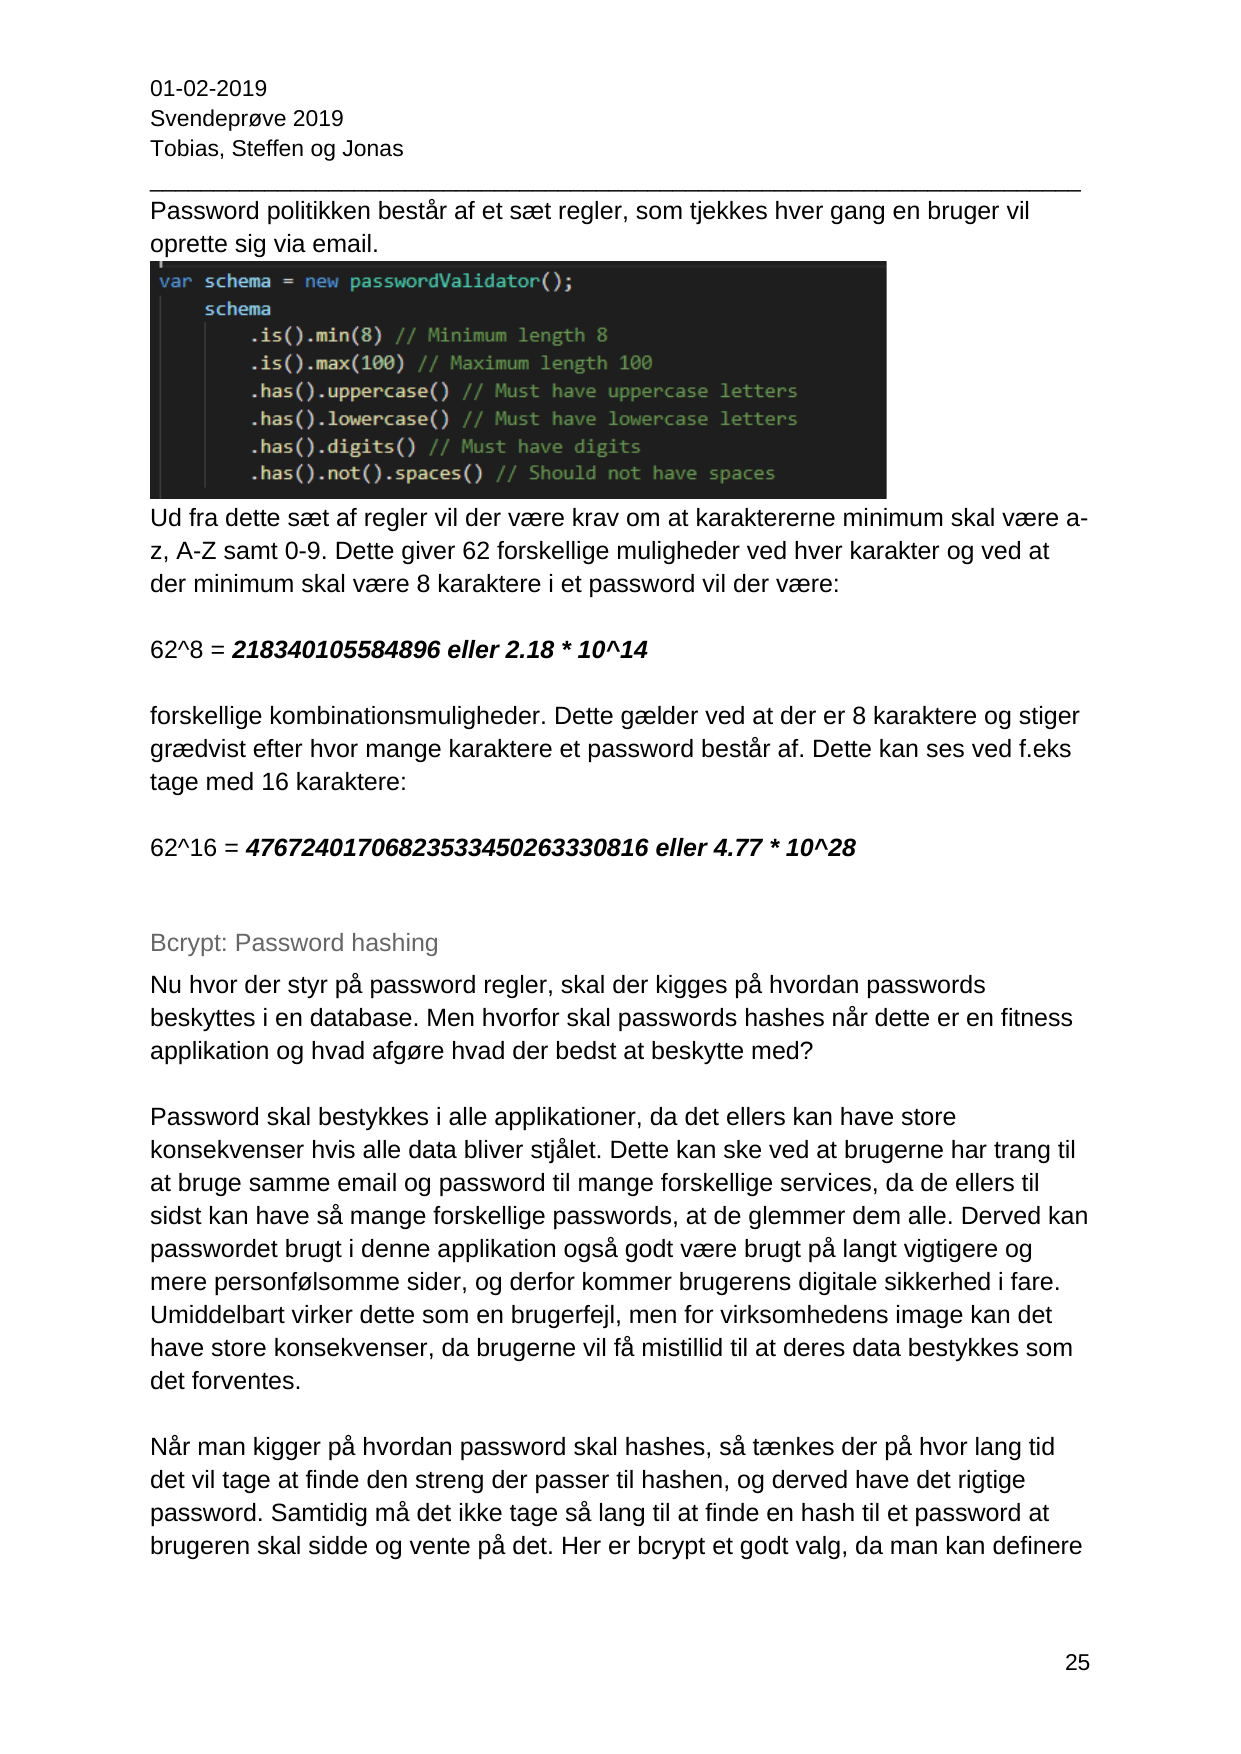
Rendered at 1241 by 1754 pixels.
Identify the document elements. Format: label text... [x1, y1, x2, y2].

text 62^8 = 218340105584896 eller 2.18 * 10^14 [150, 635, 1090, 664]
picture [150, 261, 887, 499]
text Password politikken består af et sæt regler, som tjekkes hver gang en bruger vil oprette sig via email. [150, 196, 1090, 258]
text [150, 1432, 1090, 1560]
text Ud fra dette sæt af regler vil der være krav om at karaktererne minimum skal være a-z, A-Z samt 0-9. Dette giver 62 forskellige muligheder ved hver karakter og ved at der minimum skal være 8 karaktere i et password vil der være: [150, 503, 1090, 598]
subtitle Bcrypt: Password hashing [150, 928, 1090, 957]
text Nu hvor der styr på password regler, skal der kigges på hvordan passwords beskyttes i en database. Men hvorfor skal passwords hashes når dette er en fitness applikation og hvad afgøre hvad der bedst at beskytte med? [150, 969, 1090, 1064]
text Password skal bestykkes i alle applikationer, da det ellers kan have store konsekvenser hvis alle data bliver stjålet. Dette kan ske ved at brugerne har trang til at bruge samme email og password til mange forskellige services, da de ellers til sidst kan have så mange forskellige passwords, at de glemmer dem alle. Derved kan passwordet brugt i denne applikation også godt være brugt på langt vigtigere og mere personfølsomme sider, og derfor kommer brugerens digitale sikkerhed i fare. Umiddelbart virker dette som en brugerfejl, men for virksomhedens image kan det have store konsekvenser, da brugerne vil få mistillid til at deres data bestykkes som det forventes. [150, 1102, 1090, 1394]
text 62^16 = 47672401706823533450263330816 eller 4.77 * 10^28 [150, 833, 1090, 862]
text forskellige kombinationsmuligheder. Dette gælder ved at der er 8 karaktere og stiger grædvist efter hvor mange karaktere et password består af. Dette kan ses ved f.eks tage med 16 karaktere: [150, 701, 1090, 796]
